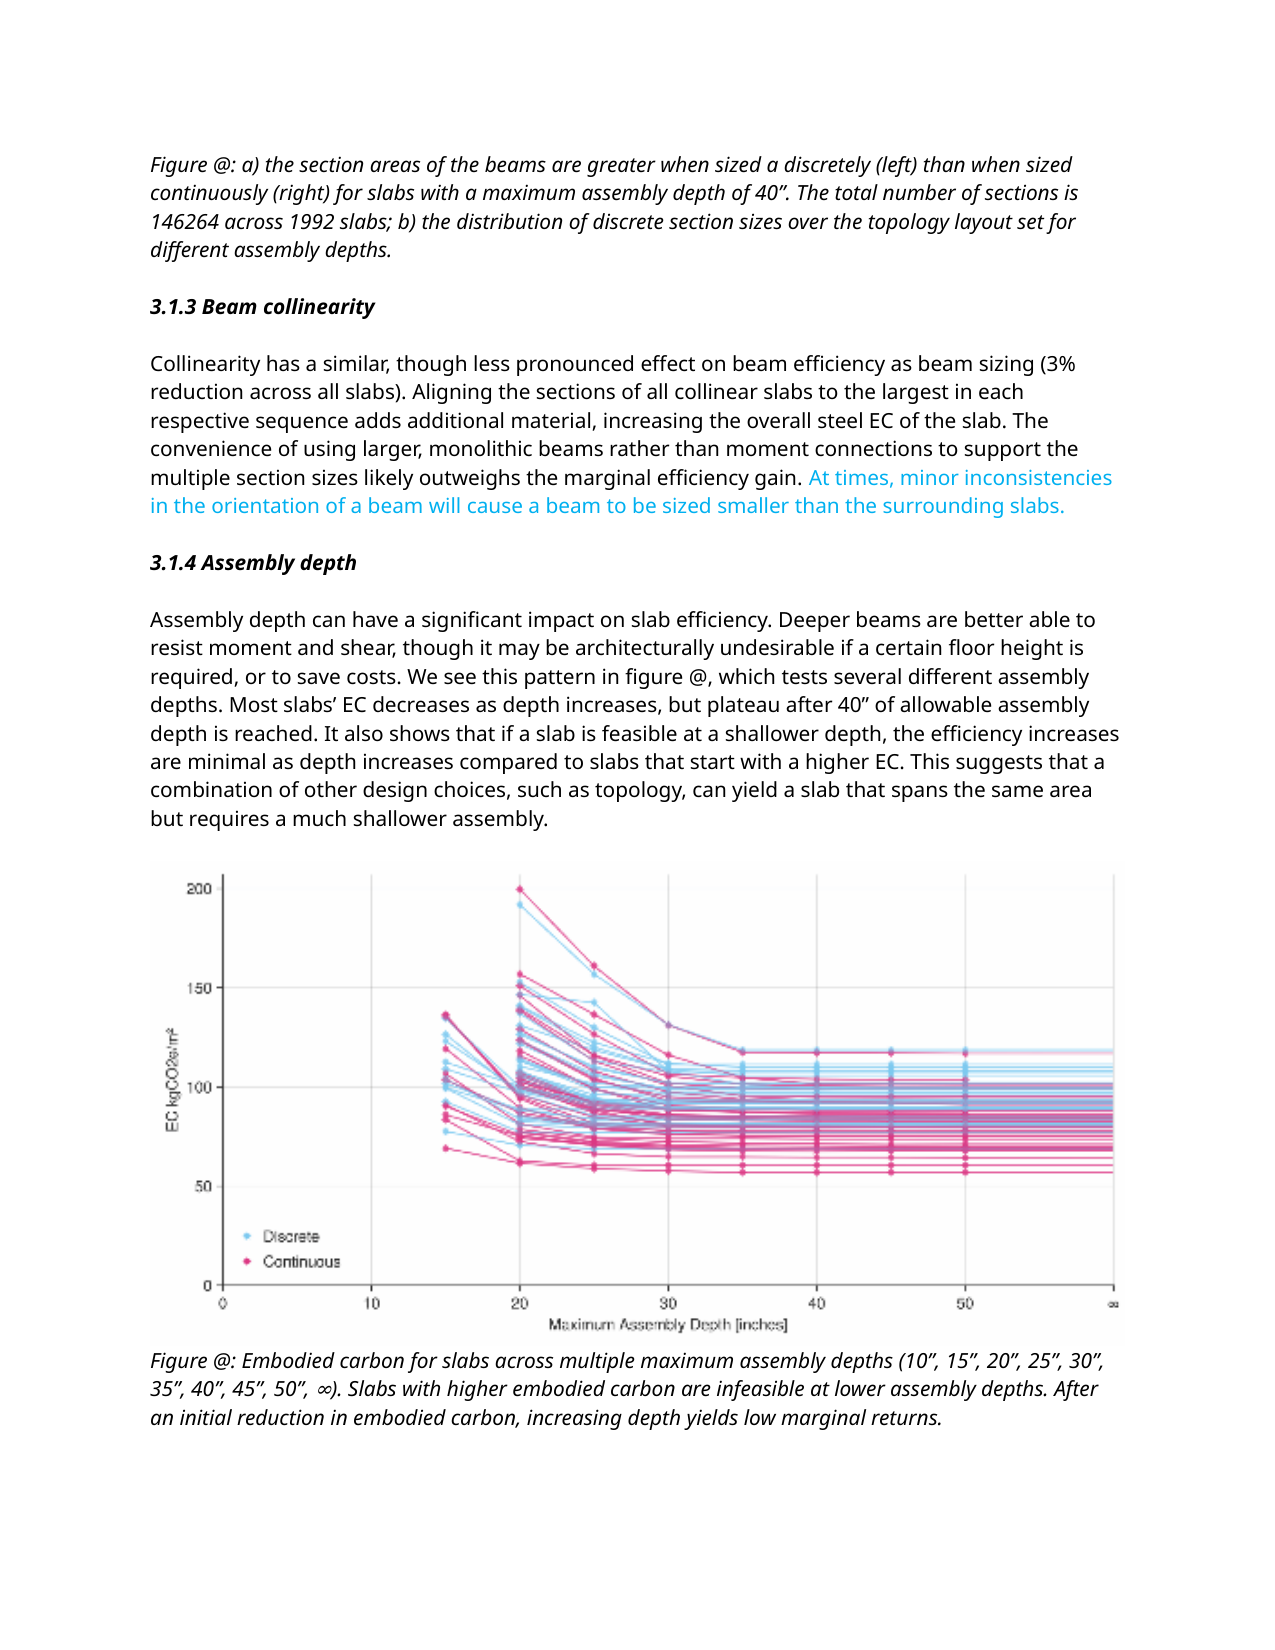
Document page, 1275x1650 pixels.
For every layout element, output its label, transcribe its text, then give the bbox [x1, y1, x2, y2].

text Figure @: a) the section areas of the beams are greater when sized a discretely (left) than when sized continuously (right) for slabs with a maximum assembly depth of 40”. The total number of sections is 146264 across 1992 slabs; b) the distribution of discrete section sizes over the topology layout set for different assembly depths. [150, 150, 1125, 264]
text Collinearity has a similar, though less pronounced effect on beam efficiency as beam sizing (3% reduction across all slabs). Aligning the sections of all collinear slabs to the largest in each respective sequence adds additional material, increasing the overall steel EC of the slab. The convenience of using larger, monolithic beams rather than moment connections to support the multiple section sizes likely outweighs the marginal efficiency gain. At times, minor inconsistencies in the orientation of a beam will cause a beam to be sized smaller than the surrounding slabs. [150, 349, 1125, 520]
subtitle 3.1.3 Beam collinearity [150, 292, 1125, 321]
text Assembly depth can have a significant impact on slab efficiency. Deeper beams are better able to resist moment and shear, though it may be architecturally undesirable if a certain floor height is required, or to save costs. We see this pattern in figure @, which tests several different assembly depths. Most slabs’ EC decreases as depth increases, but plateau after 40” of allowable assembly depth is reached. It also shows that if a slab is feasible at a shallower depth, the efficiency increases are minimal as depth increases compared to slabs that start with a higher EC. This suggests that a combination of other design choices, such as topology, can yield a slab that spans the same area but requires a much shallower assembly. [150, 605, 1125, 832]
text Figure @: Embodied carbon for slabs across multiple maximum assembly depths (10”, 15”, 20”, 25”, 30”, 35”, 40”, 45”, 50”, ∞). Slabs with higher embodied carbon are infeasible at lower assembly depths. After an initial reduction in embodied carbon, increasing depth yields low marginal returns. [150, 1346, 1125, 1431]
picture [150, 861, 1125, 1346]
subtitle 3.1.4 Assembly depth [150, 548, 1125, 577]
